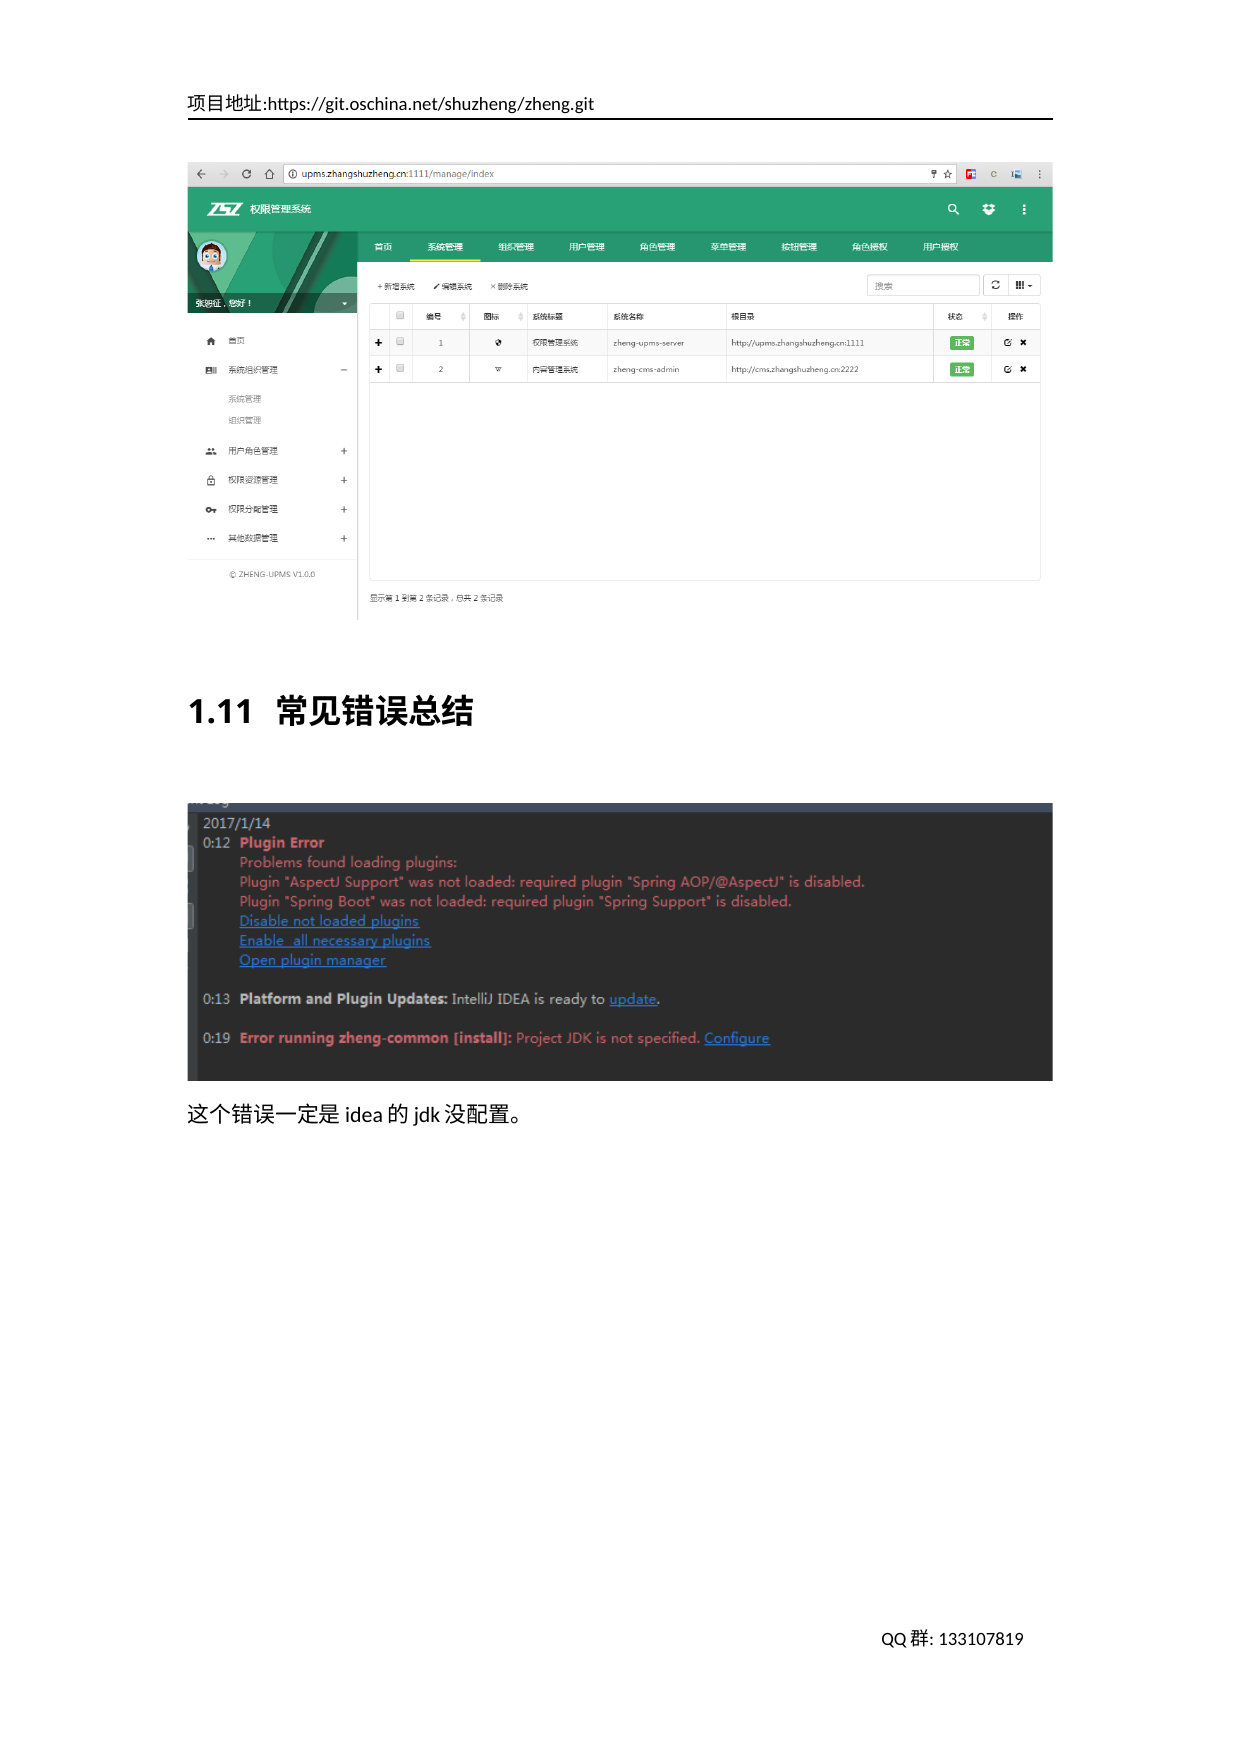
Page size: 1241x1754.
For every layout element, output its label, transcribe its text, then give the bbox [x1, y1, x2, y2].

picture [187, 162, 1053, 620]
text 这个错误一定是idea的jdk没配置。 [187, 1081, 1053, 1129]
subtitle 常见错误总结 [187, 677, 1053, 742]
picture [187, 803, 1053, 1081]
